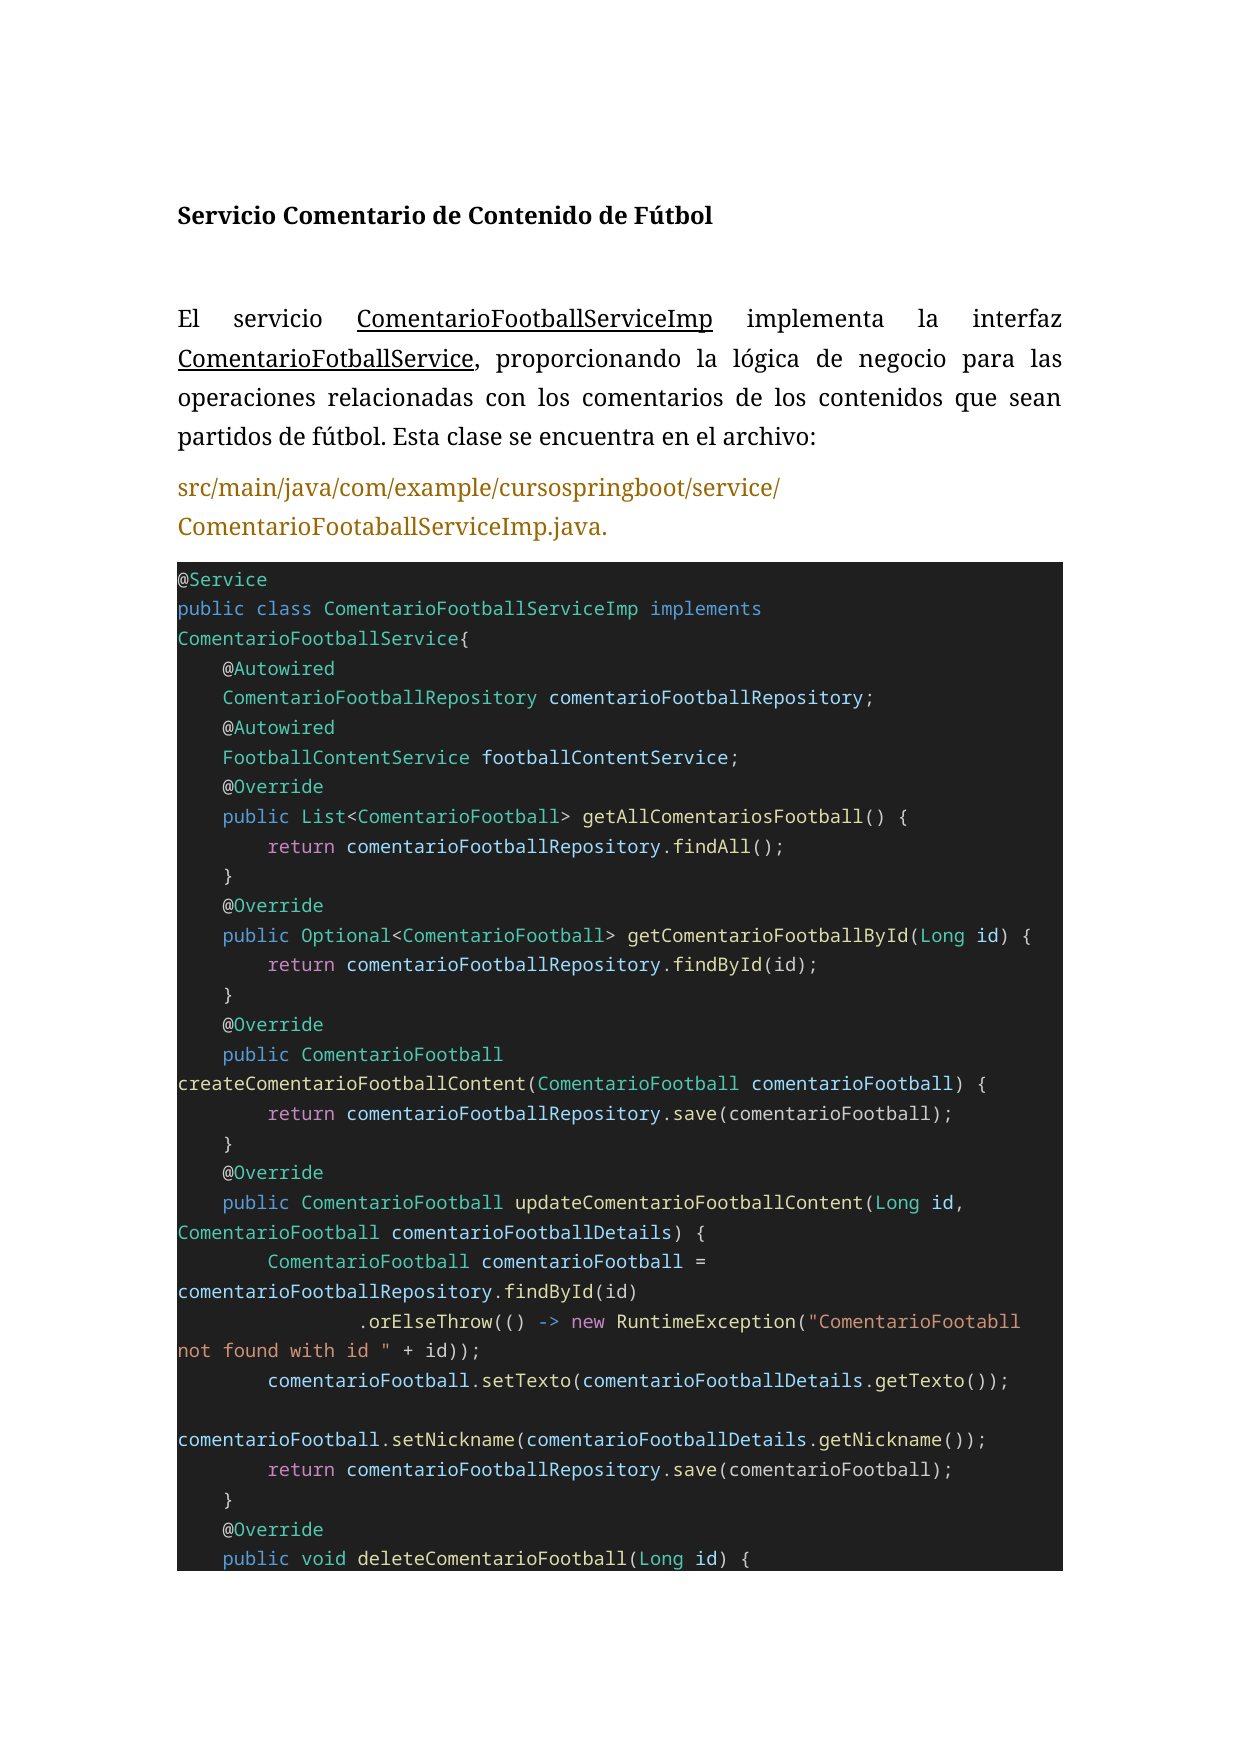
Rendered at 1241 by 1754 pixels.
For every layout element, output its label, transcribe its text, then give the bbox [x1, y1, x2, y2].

text src/main/java/com/example/cursospringboot/service/ComentarioFootaballServiceImp.java. [177, 471, 1063, 543]
text public ComentarioFootball createComentarioFootballContent(ComentarioFootball comentarioFootball) { [177, 1037, 1063, 1096]
text return comentarioFootballRepository.findAll(); [177, 829, 1063, 858]
text ComentarioFootball comentarioFootball = comentarioFootballRepository.findById(id) [177, 1244, 1063, 1304]
text @Autowired [177, 651, 1063, 680]
text @Override [177, 1007, 1063, 1037]
text .orElseThrow(() -> new RuntimeException("ComentarioFootabll not found with id " + id)); [177, 1304, 1063, 1363]
text } [177, 1482, 1063, 1512]
text @Override [177, 1155, 1063, 1185]
text Servicio Comentario de Contenido de Fútbol [177, 199, 1063, 232]
text return comentarioFootballRepository.findById(id); [177, 948, 1063, 977]
text @Override [177, 1512, 1063, 1541]
text ComentarioFootballRepository comentarioFootballRepository; [177, 680, 1063, 710]
text } [177, 977, 1063, 1007]
text public void deleteComentarioFootball(Long id) { [177, 1541, 1063, 1571]
text @Autowired [177, 710, 1063, 740]
text } [177, 1126, 1063, 1155]
text } [177, 858, 1063, 888]
text public Optional<ComentarioFootball> getComentarioFootballById(Long id) { [177, 918, 1063, 948]
text El servicio ComentarioFootballServiceImp implementa la interfaz ComentarioFotballService, proporcionando la lógica de negocio para las operaciones relacionadas con los comentarios de los contenidos que sean partidos de fútbol. Esta clase se encuentra en el archivo: [177, 302, 1063, 452]
text public List<ComentarioFootball> getAllComentariosFootball() { [177, 799, 1063, 829]
text return comentarioFootballRepository.save(comentarioFootball); [177, 1452, 1063, 1482]
text @Override [177, 888, 1063, 918]
text public ComentarioFootball updateComentarioFootballContent(Long id, ComentarioFootball comentarioFootballDetails) { [177, 1185, 1063, 1244]
text return comentarioFootballRepository.save(comentarioFootball); [177, 1096, 1063, 1126]
text FootballContentService footballContentService; [177, 740, 1063, 769]
text comentarioFootball.setTexto(comentarioFootballDetails.getTexto()); [177, 1363, 1063, 1393]
text comentarioFootball.setNickname(comentarioFootballDetails.getNickname()); [177, 1393, 1063, 1452]
text public class ComentarioFootballServiceImp implements ComentarioFootballService{ [177, 591, 1063, 651]
text @Override [177, 769, 1063, 799]
text @Service [177, 562, 1063, 591]
